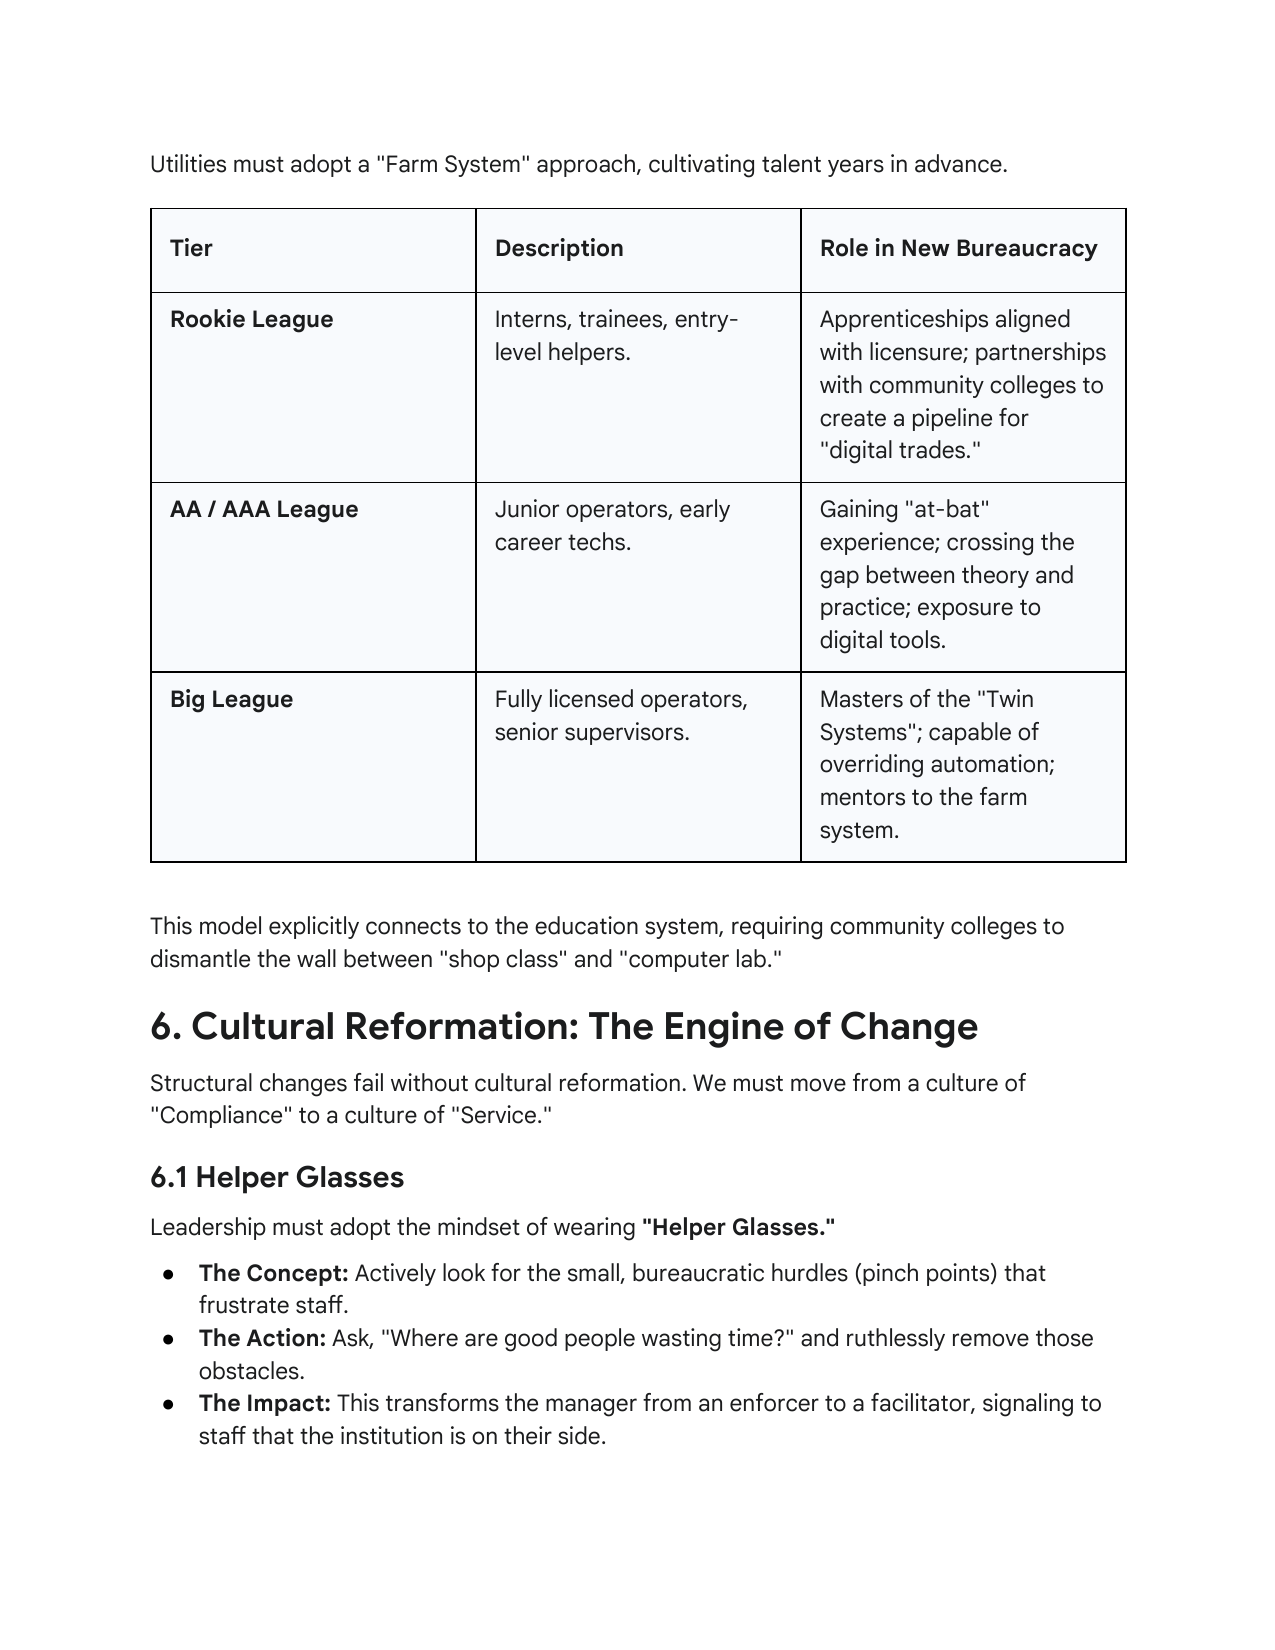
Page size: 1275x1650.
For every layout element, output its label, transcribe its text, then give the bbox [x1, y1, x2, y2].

table_cell Rookie League [152, 293, 475, 481]
table_header Description [477, 209, 800, 292]
list The Action: Ask, "Where are good people wasting time?" and ruthlessly remove those obstacles. [161, 1324, 1125, 1386]
list The Impact: This transforms the manager from an enforcer to a facilitator, signaling to staff that the institution is on their side. [161, 1390, 1125, 1451]
text Utilities must adopt a "Farm System" approach, cultivating talent years in advance. [150, 150, 1125, 179]
text This model explicitly connects to the education system, requiring community colleges to dismantle the wall between "shop class" and "computer lab." [150, 913, 1125, 974]
table_cell Junior operators, early career techs. [477, 483, 800, 671]
text Leadership must adopt the mindset of wearing "Helper Glasses." [150, 1214, 1125, 1242]
table_cell Masters of the "Twin Systems"; capable of overriding automation; mentors to the farm system. [802, 673, 1125, 861]
table_header Role in New Bureaucracy [802, 209, 1125, 292]
table_cell Big League [152, 673, 475, 861]
table_cell Apprenticeships aligned with licensure; partnerships with community colleges to create a pipeline for "digital trades." [802, 293, 1125, 481]
table_cell Interns, trainees, entry-level helpers. [477, 293, 800, 481]
subtitle 6. Cultural Reformation: The Engine of Change [150, 1003, 1125, 1050]
table_header Tier [152, 209, 475, 292]
table_cell Gaining "at-bat" experience; crossing the gap between theory and practice; exposure to digital tools. [802, 483, 1125, 671]
table_cell AA / AAA League [152, 483, 475, 671]
table_cell Fully licensed operators, senior supervisors. [477, 673, 800, 861]
text Structural changes fail without cultural reformation. We must move from a culture of "Compliance" to a culture of "Service." [150, 1069, 1125, 1131]
list The Concept: Actively look for the small, bureaucratic hurdles (pinch points) that frustrate staff. [161, 1259, 1125, 1320]
subtitle 6.1 Helper Glasses [150, 1159, 1125, 1196]
